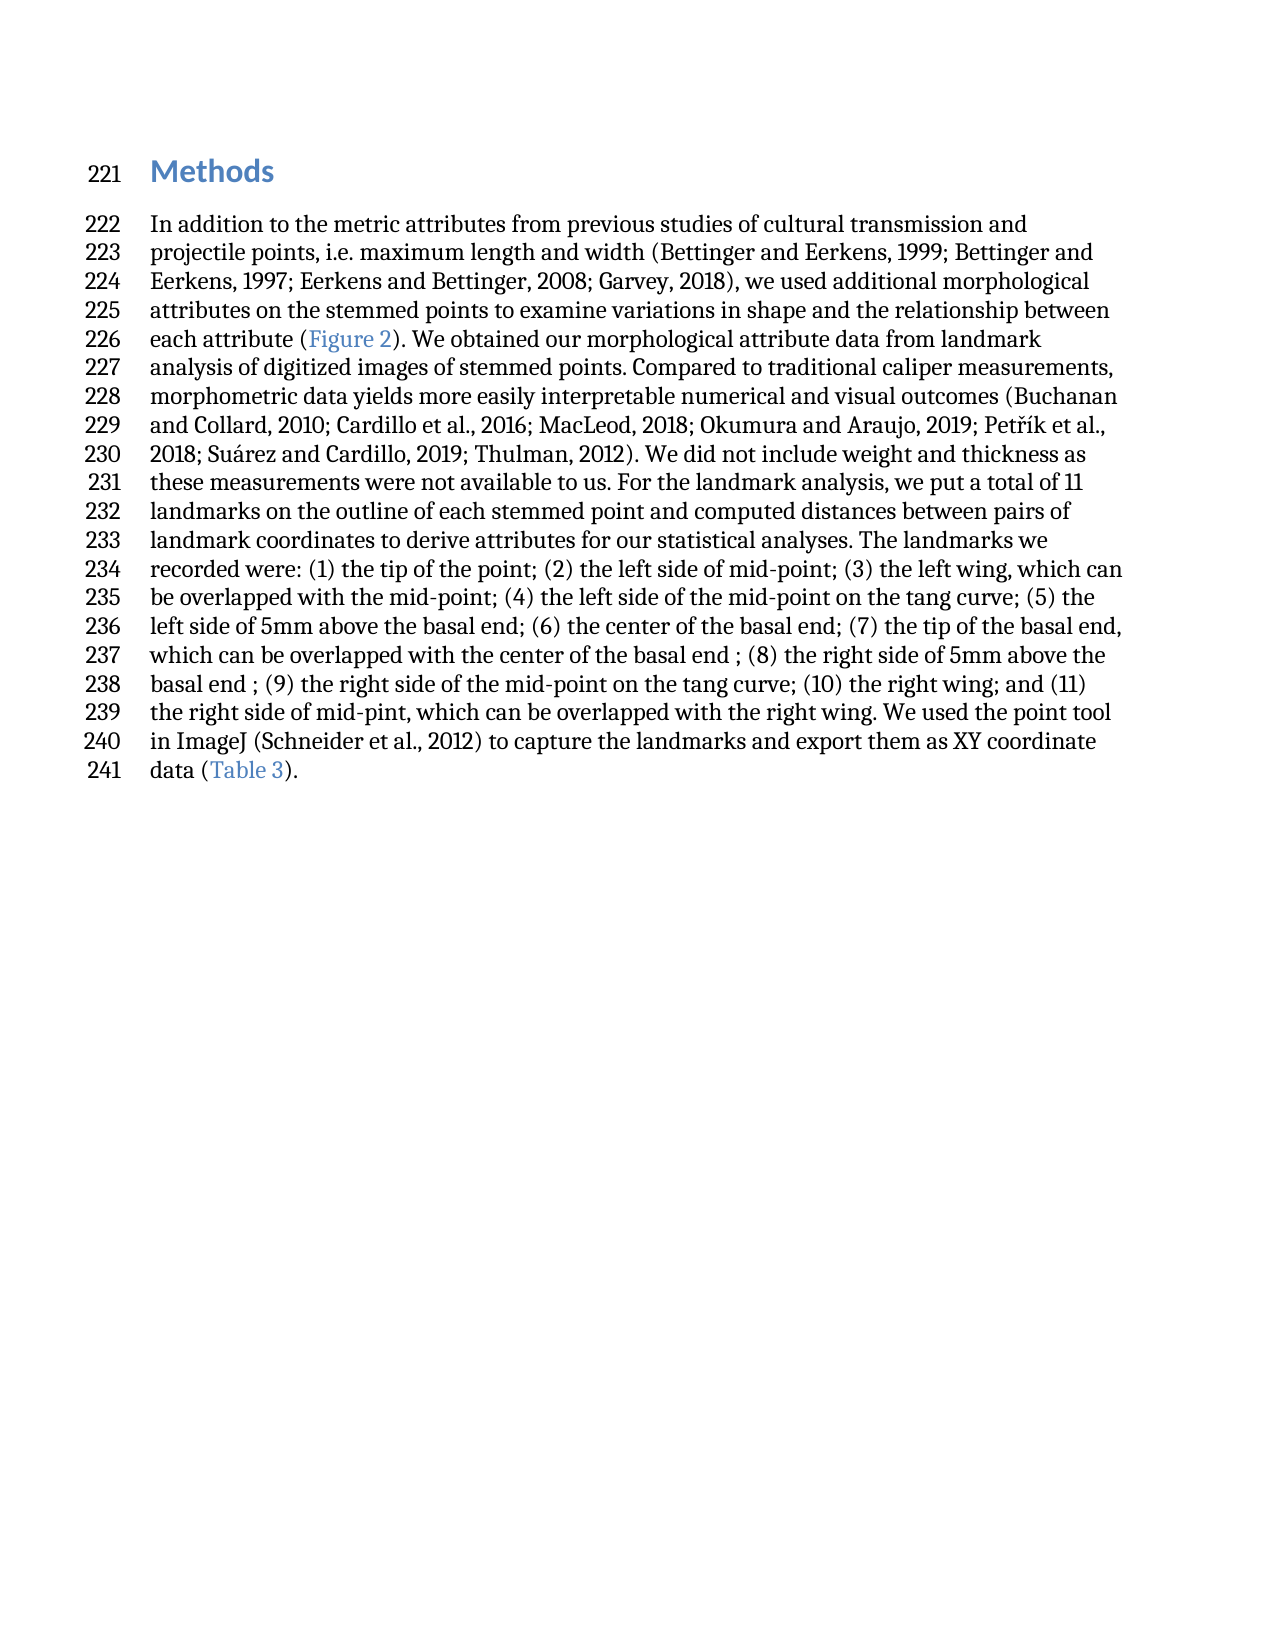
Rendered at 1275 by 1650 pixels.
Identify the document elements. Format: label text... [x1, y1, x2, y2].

subtitle Methods [150, 150, 1125, 191]
text In addition to the metric attributes from previous studies of cultural transmission and projectile points, i.e. maximum length and width (Bettinger and Eerkens, 1999; Bettinger and Eerkens, 1997; Eerkens and Bettinger, 2008; Garvey, 2018), we used additional morphological attributes on the stemmed points to examine variations in shape and the relationship between each attribute (Figure 2). We obtained our morphological attribute data from landmark analysis of digitized images of stemmed points. Compared to traditional caliper measurements, morphometric data yields more easily interpretable numerical and visual outcomes (Buchanan and Collard, 2010; Cardillo et al., 2016; MacLeod, 2018; Okumura and Araujo, 2019; Petřı́k et al., 2018; Suárez and Cardillo, 2019; Thulman, 2012). We did not include weight and thickness as these measurements were not available to us. For the landmark analysis, we put a total of 11 landmarks on the outline of each stemmed point and computed distances between pairs of landmark coordinates to derive attributes for our statistical analyses. The landmarks we recorded were: (1) the tip of the point; (2) the left side of mid-point; (3) the left wing, which can be overlapped with the mid-point; (4) the left side of the mid-point on the tang curve; (5) the left side of 5mm above the basal end; (6) the center of the basal end; (7) the tip of the basal end, which can be overlapped with the center of the basal end ; (8) the right side of 5mm above the basal end ; (9) the right side of the mid-point on the tang curve; (10) the right wing; and (11) the right side of mid-pint, which can be overlapped with the right wing. We used the point tool in ImageJ (Schneider et al., 2012) to capture the landmarks and export them as XY coordinate data (Table 3). [150, 209, 1125, 784]
